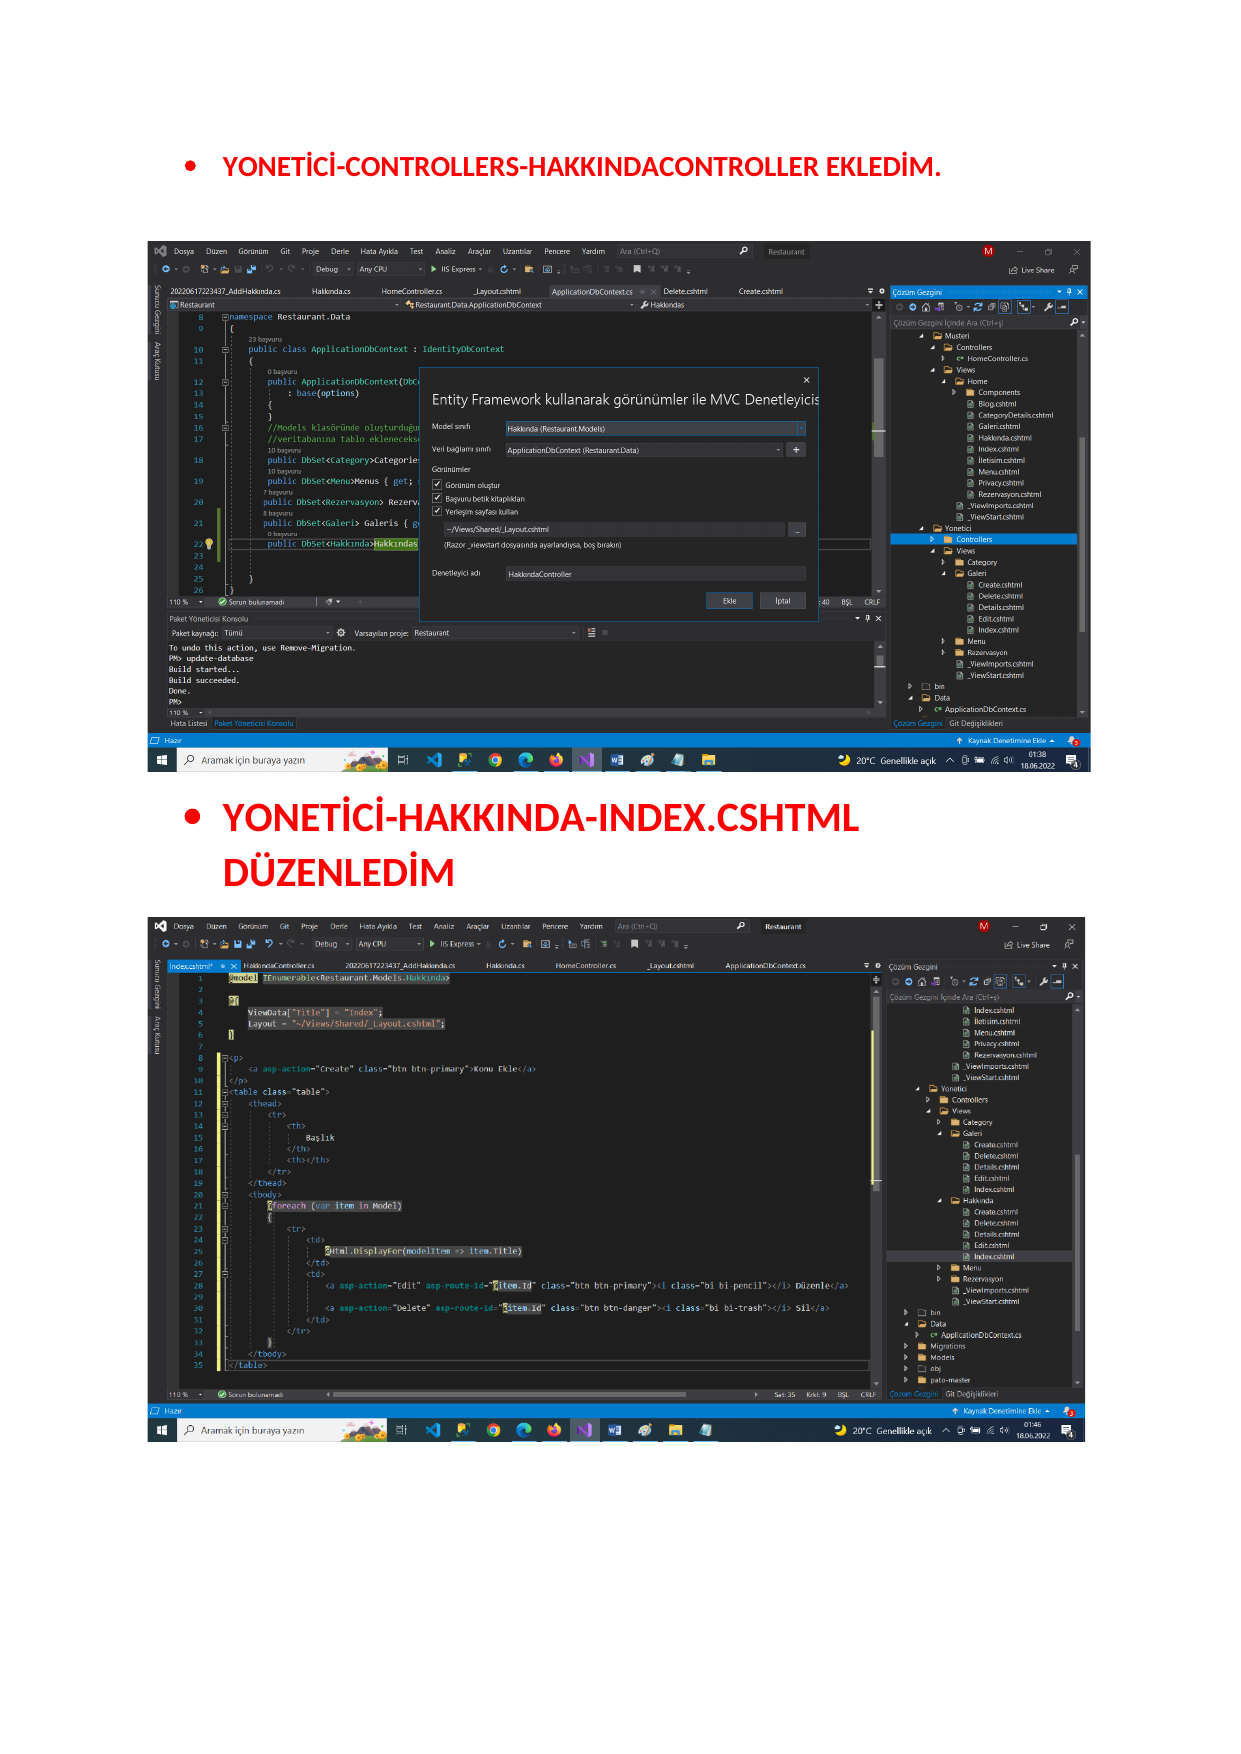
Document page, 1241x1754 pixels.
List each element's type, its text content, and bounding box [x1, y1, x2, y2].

list YONETİCİ-CONTROLLERS-HAKKINDACONTROLLER EKLEDİM. [185, 148, 1093, 183]
picture [147, 241, 1091, 772]
picture [147, 917, 1085, 1442]
list YONETİCİ-HAKKINDA-INDEX.CSHTML DÜZENLEDİM [185, 791, 1093, 896]
